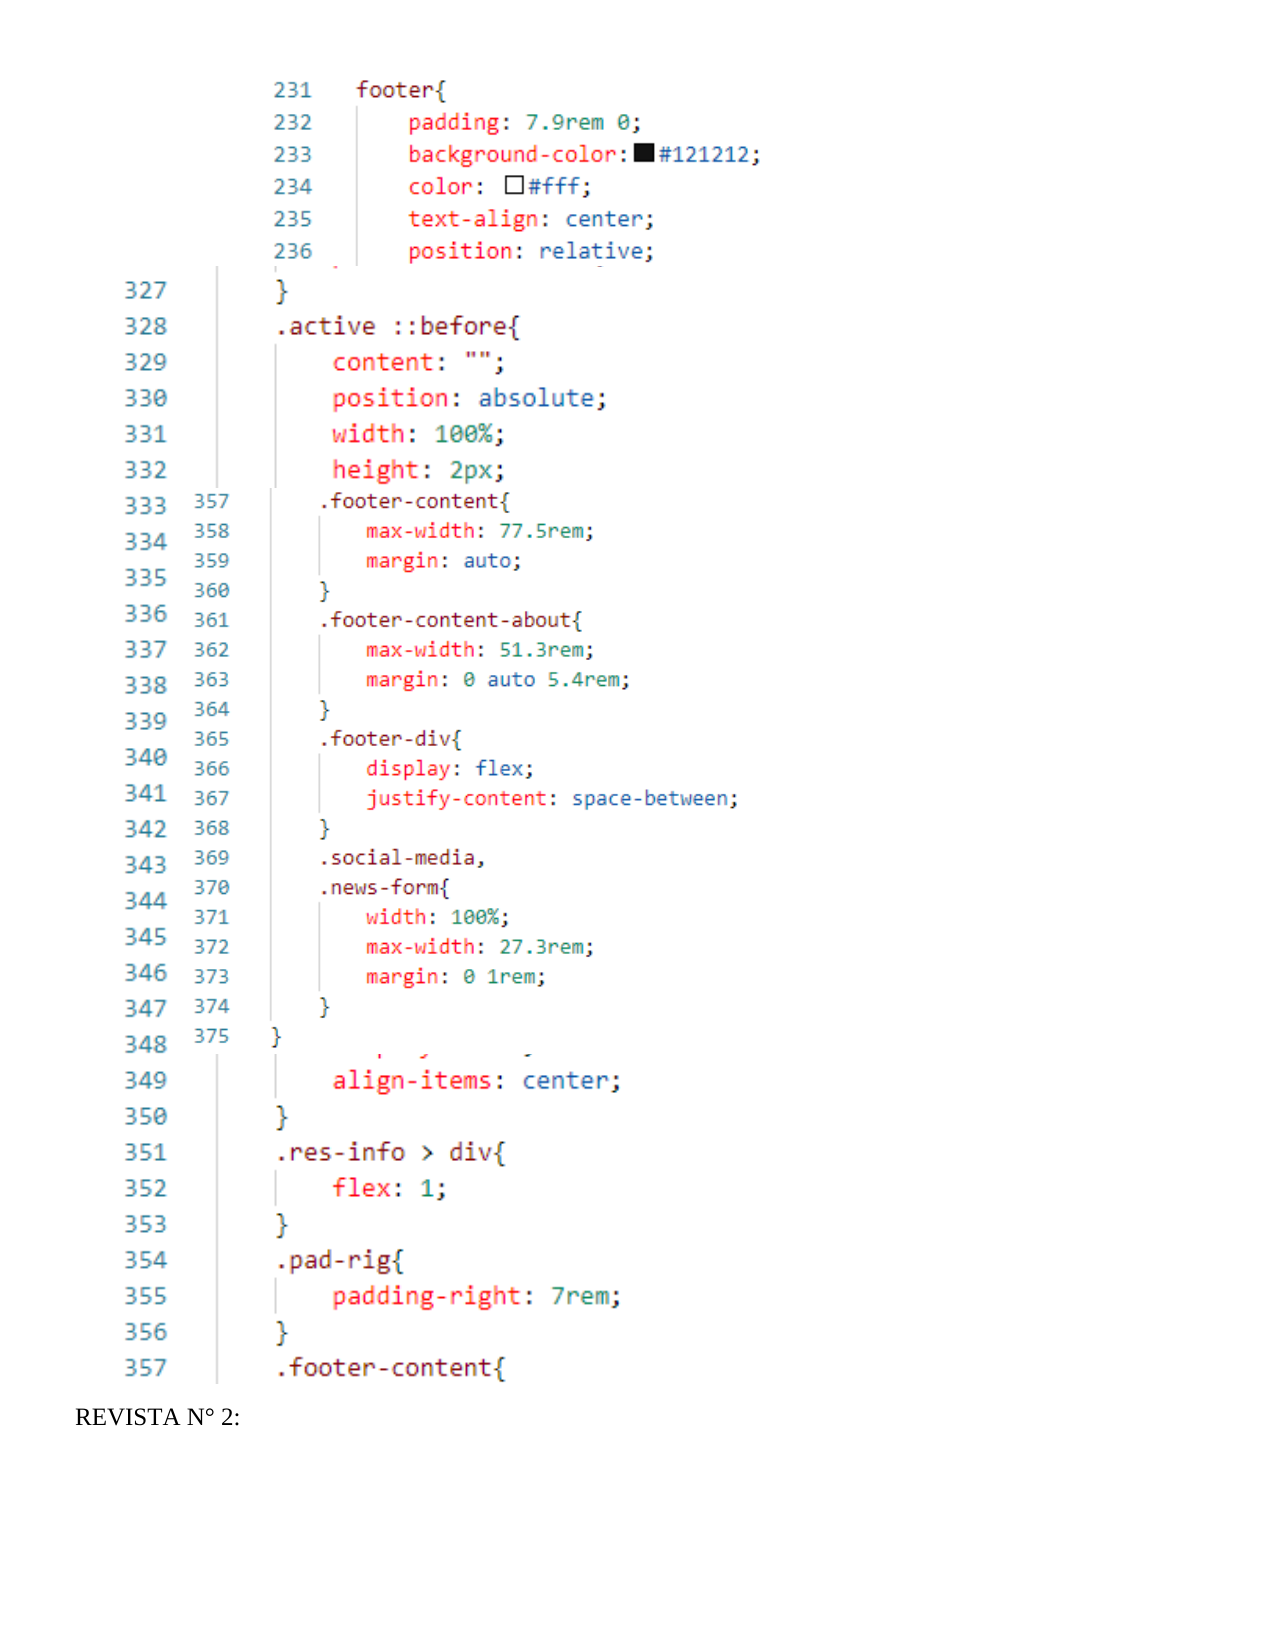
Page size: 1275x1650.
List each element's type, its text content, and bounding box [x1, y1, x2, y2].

text REVISTA N° 2: [75, 1124, 1200, 1431]
picture [122, 75, 1275, 1384]
